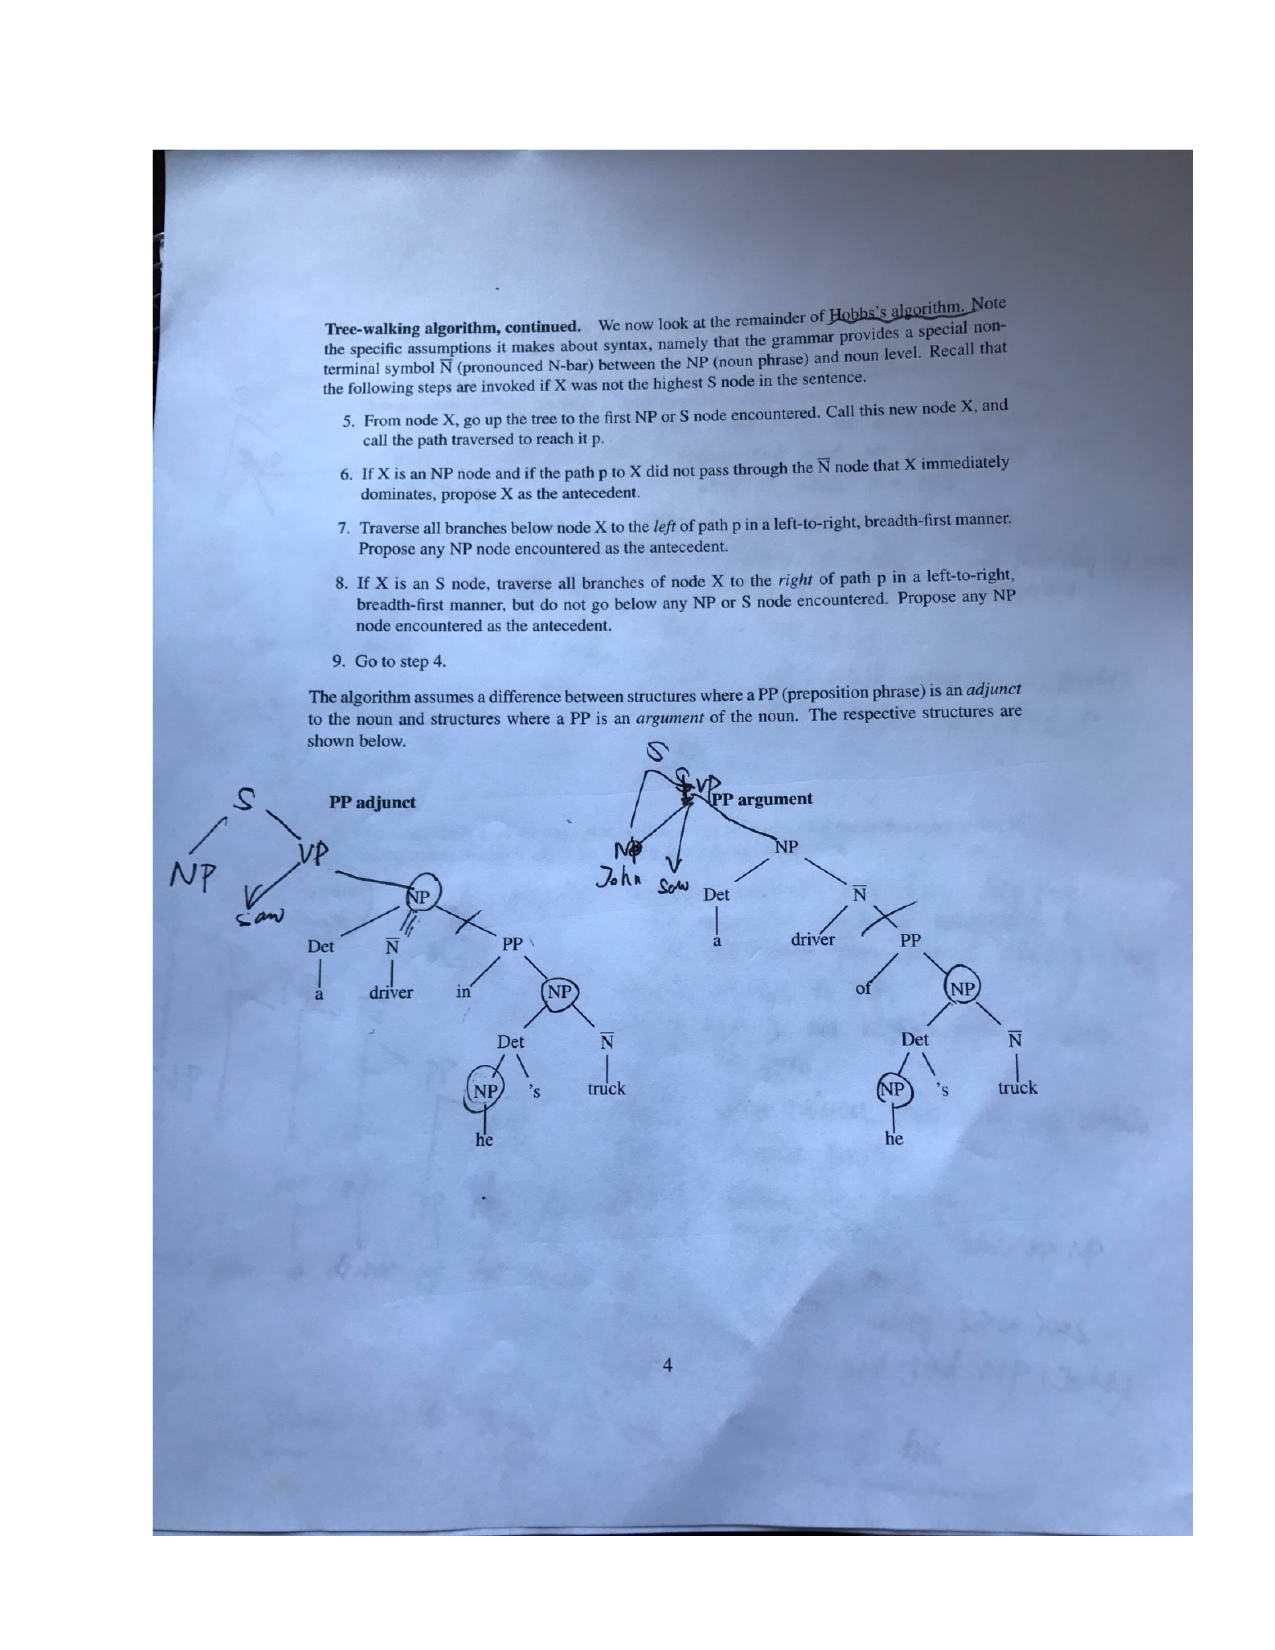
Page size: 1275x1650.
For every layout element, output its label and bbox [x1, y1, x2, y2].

picture [154, 151, 1193, 1536]
